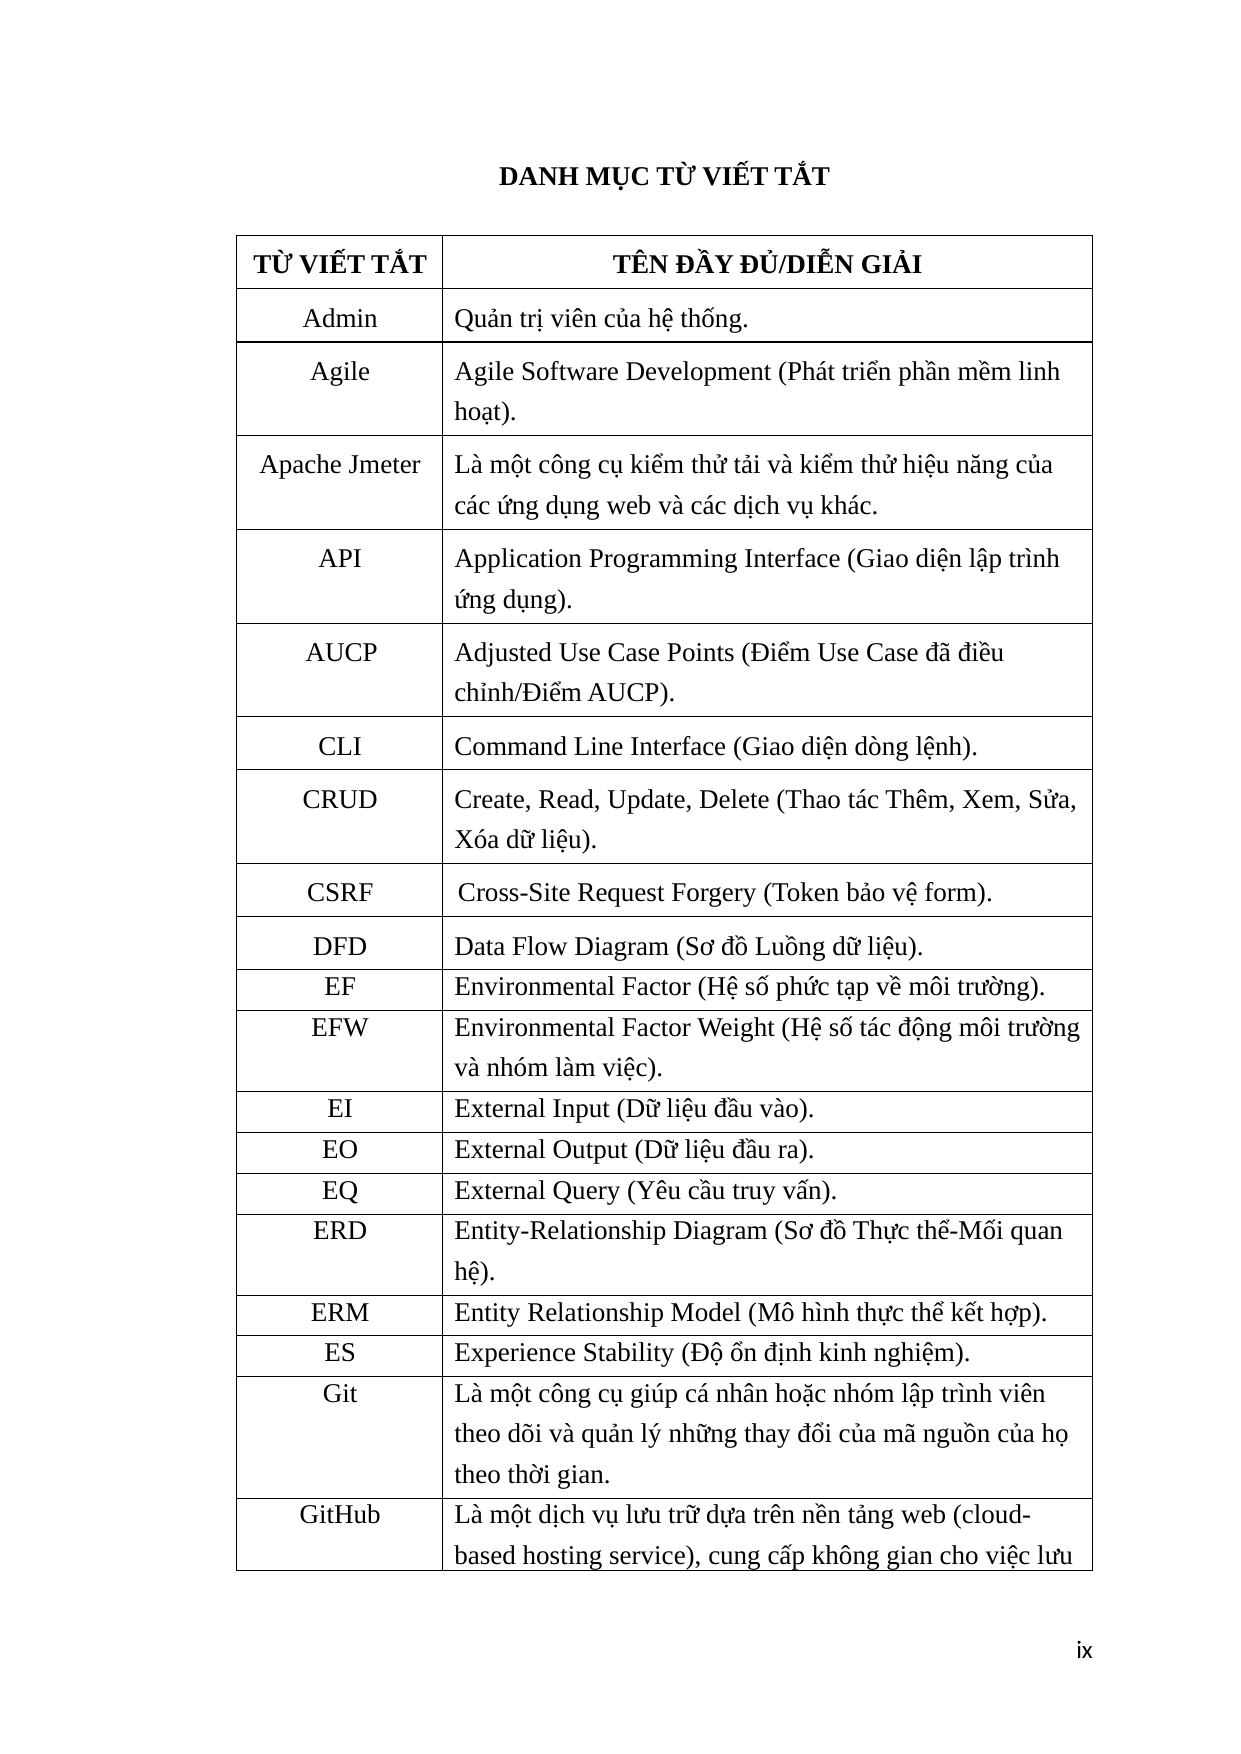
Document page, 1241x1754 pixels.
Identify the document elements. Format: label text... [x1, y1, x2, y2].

table_header TÊN ĐẦY ĐỦ/DIỄN GIẢI [443, 236, 1092, 288]
table_cell External Input (Dữ liệu đầu vào). [443, 1092, 1092, 1132]
table_cell CLI [237, 717, 442, 769]
table_cell Experience Stability (Độ ổn định kinh nghiệm). [443, 1336, 1092, 1376]
table_cell External Output (Dữ liệu đầu ra). [443, 1133, 1092, 1173]
table_cell EI [237, 1092, 442, 1132]
table_cell ES [237, 1336, 442, 1376]
table_cell Quản trị viên của hệ thống. [443, 289, 1092, 341]
table_cell Là một công cụ giúp cá nhân hoặc nhóm lập trình viên theo dõi và quản lý những thay đổi của mã nguồn của họ theo thời gian. [443, 1377, 1092, 1498]
table_cell ERM [237, 1296, 442, 1335]
table_cell Agile [237, 343, 442, 435]
table_cell Entity Relationship Model (Mô hình thực thể kết hợp). [443, 1296, 1092, 1335]
table_cell API [237, 530, 442, 622]
table_cell EFW [237, 1011, 442, 1091]
table_cell External Query (Yêu cầu truy vấn). [443, 1174, 1092, 1213]
table_cell AUCP [237, 624, 442, 716]
table_cell Là một công cụ kiểm thử tải và kiểm thử hiệu năng của các ứng dụng web và các dịch vụ khác. [443, 436, 1092, 529]
table_cell Application Programming Interface (Giao diện lập trình ứng dụng). [443, 530, 1092, 622]
table_cell Cross-Site Request Forgery (Token bảo vệ form). [443, 864, 1092, 916]
table_cell Git [237, 1377, 442, 1498]
table_cell GitHub [237, 1499, 442, 1570]
table_cell ERD [237, 1215, 442, 1294]
text DANH MỤC TỪ VIẾT TẮT [236, 160, 1092, 191]
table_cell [443, 1499, 1092, 1570]
table_cell Data Flow Diagram (Sơ đồ Luồng dữ liệu). [443, 917, 1092, 969]
table_cell Entity-Relationship Diagram (Sơ đồ Thực thể-Mối quan hệ). [443, 1215, 1092, 1294]
table_cell Agile Software Development (Phát triển phần mềm linh hoạt). [443, 343, 1092, 435]
table_cell CRUD [237, 770, 442, 863]
table_header TỪ VIẾT TẮT [237, 236, 442, 288]
table_cell Apache Jmeter [237, 436, 442, 529]
table_cell EQ [237, 1174, 442, 1213]
table_cell EO [237, 1133, 442, 1173]
table_cell Command Line Interface (Giao diện dòng lệnh). [443, 717, 1092, 769]
table_cell Create, Read, Update, Delete (Thao tác Thêm, Xem, Sửa, Xóa dữ liệu). [443, 770, 1092, 863]
table_cell Admin [237, 289, 442, 341]
table_cell DFD [237, 917, 442, 969]
table_cell EF [237, 970, 442, 1010]
table_cell Environmental Factor (Hệ số phức tạp về môi trường). [443, 970, 1092, 1010]
table_cell Adjusted Use Case Points (Điểm Use Case đã điều chỉnh/Điểm AUCP). [443, 624, 1092, 716]
table_cell Environmental Factor Weight (Hệ số tác động môi trường và nhóm làm việc). [443, 1011, 1092, 1091]
table_cell CSRF [237, 864, 442, 916]
